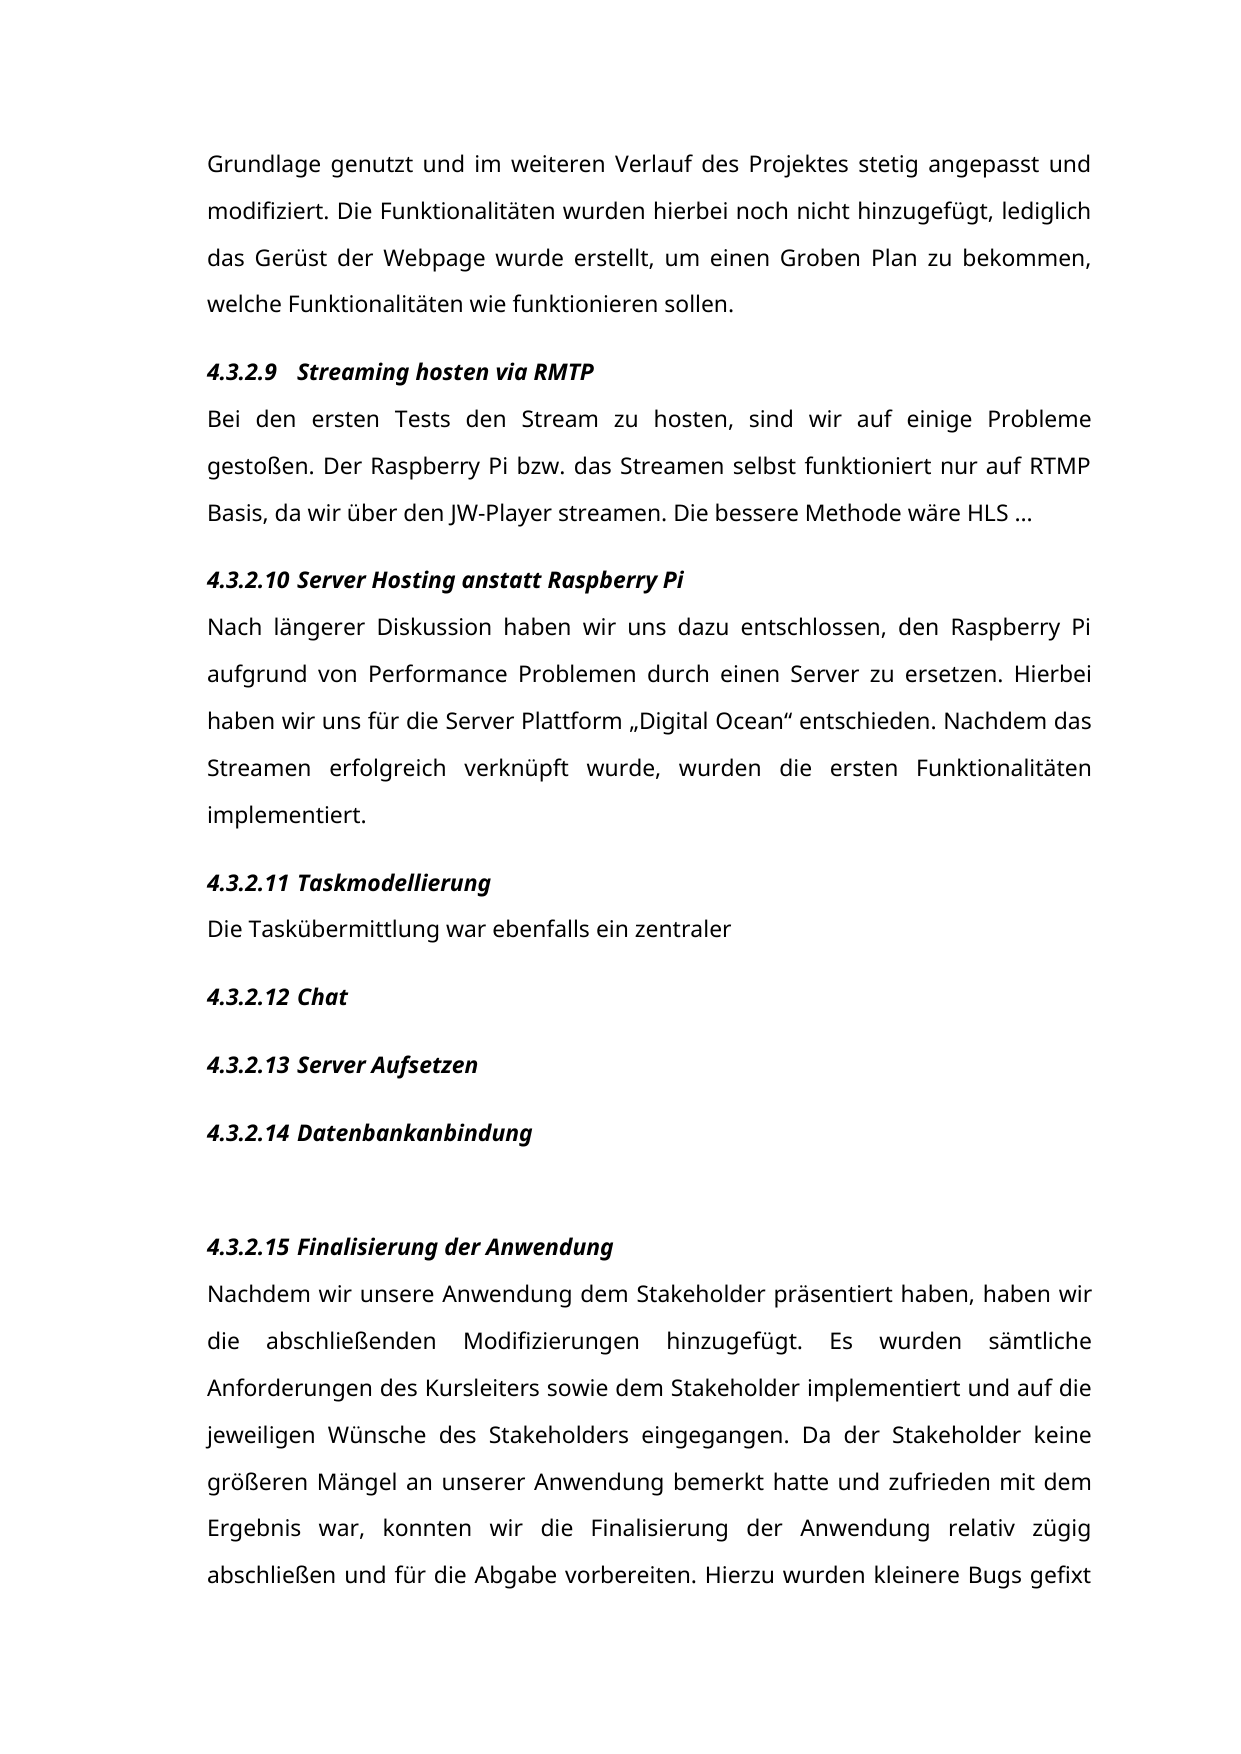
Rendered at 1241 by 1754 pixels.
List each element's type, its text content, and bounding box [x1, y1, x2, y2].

subtitle Server Hosting anstatt Raspberry Pi [207, 564, 1092, 596]
subtitle Taskmodellierung [207, 866, 1092, 898]
subtitle Finalisierung der Anwendung [207, 1231, 1092, 1262]
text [207, 148, 1092, 319]
subtitle Streaming hosten via RMTP [207, 356, 1092, 387]
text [207, 1278, 1092, 1590]
subtitle Chat [207, 981, 1092, 1012]
subtitle Server Aufsetzen [207, 1049, 1092, 1080]
text Bei den ersten Tests den Stream zu hosten, sind wir auf einige Probleme gestoßen. Der Raspberry Pi bzw. das Streamen selbst funktioniert nur auf RTMP Basis, da wir über den JW-Player streamen. Die bessere Methode wäre HLS … [207, 403, 1092, 528]
text Nach längerer Diskussion haben wir uns dazu entschlossen, den Raspberry Pi aufgrund von Performance Problemen durch einen Server zu ersetzen. Hierbei haben wir uns für die Server Plattform „Digital Ocean“ entschieden. Nachdem das Streamen erfolgreich verknüpft wurde, wurden die ersten Funktionalitäten implementiert. [207, 611, 1092, 830]
subtitle Datenbankanbindung [207, 1116, 1092, 1148]
text Die Taskübermittlung war ebenfalls ein zentraler [207, 913, 1092, 944]
